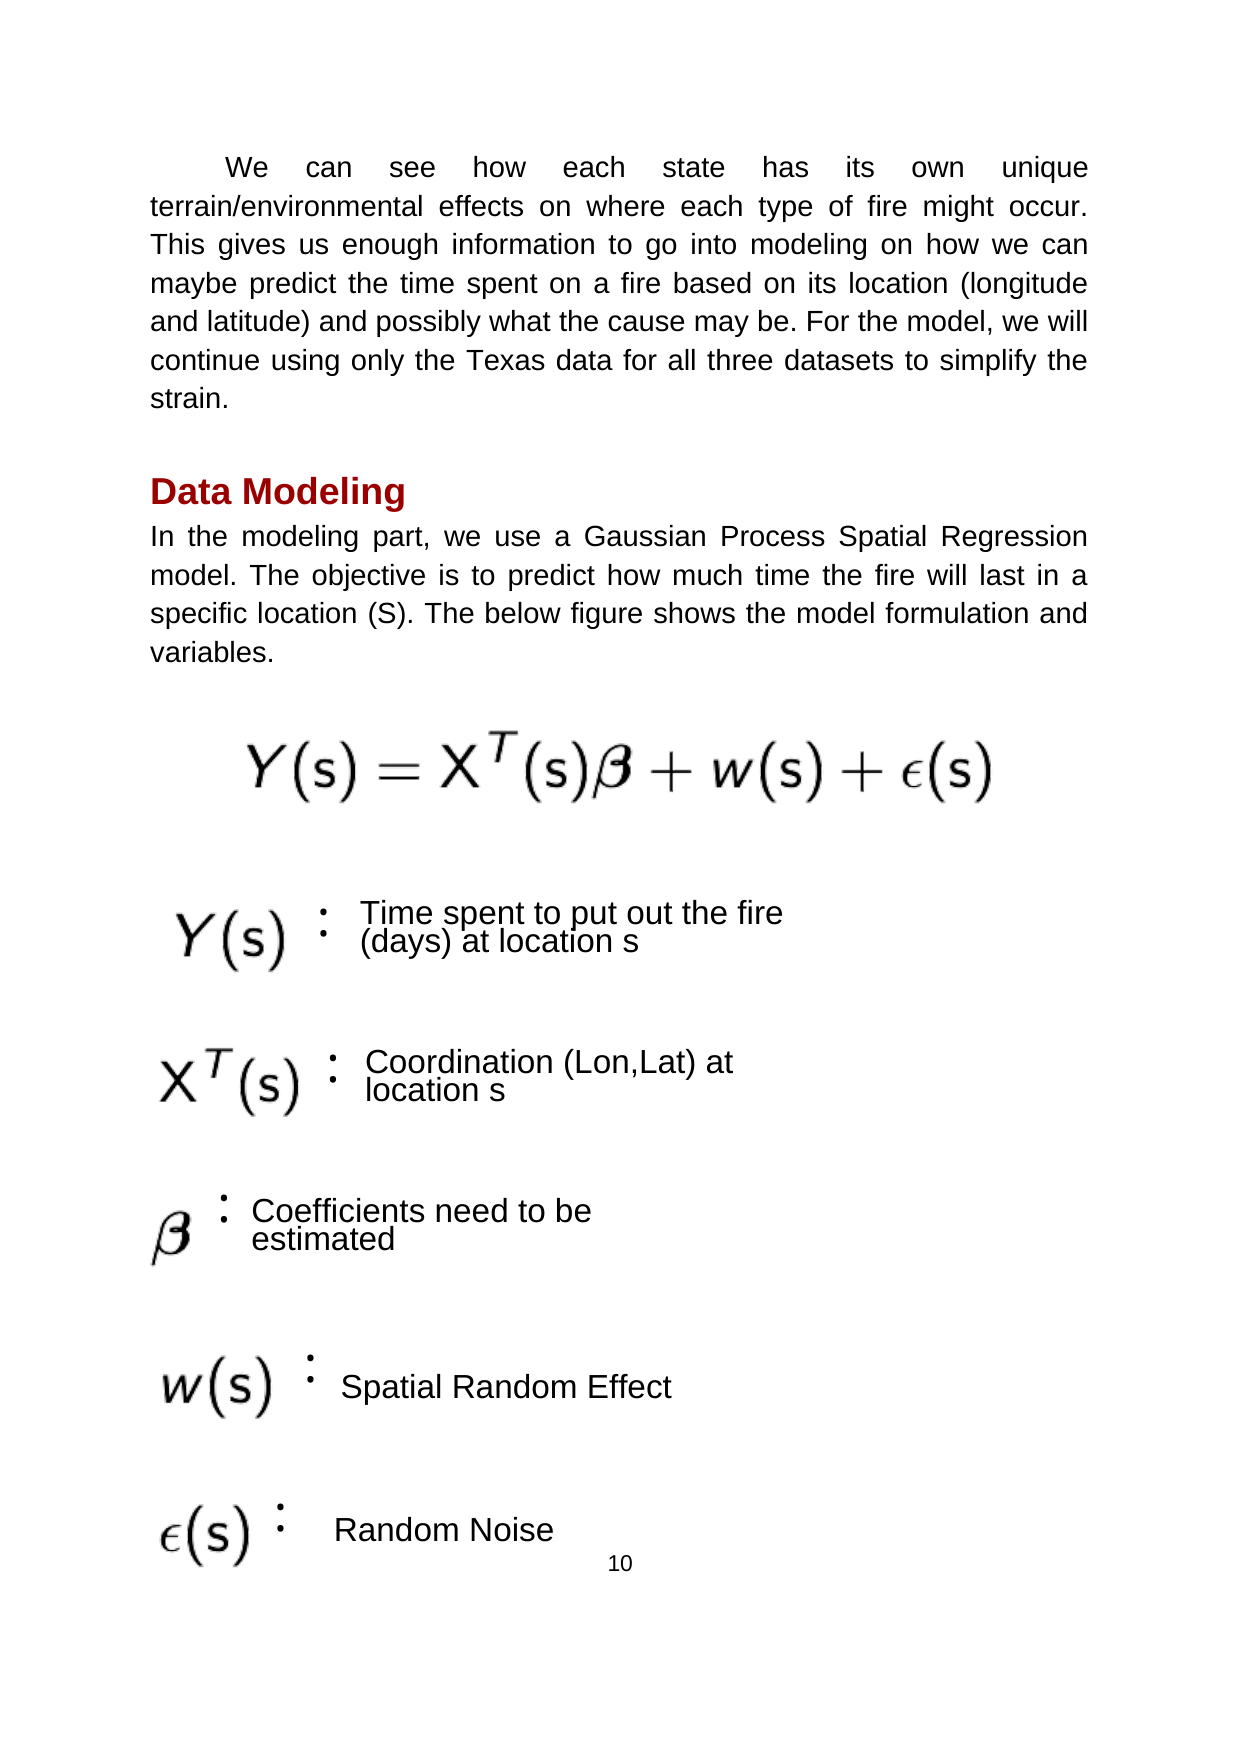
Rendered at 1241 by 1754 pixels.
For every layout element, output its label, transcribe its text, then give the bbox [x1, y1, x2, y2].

picture [150, 886, 302, 1002]
text Data Modeling [150, 469, 1090, 512]
picture [150, 1332, 289, 1449]
picture [221, 717, 1019, 833]
text We can see how each state has its own unique terrain/environmental effects on where each type of fire might occur. This gives us enough information to go into modeling on how we can maybe predict the time spent on a fire based on its location (longitude and latitude) and possibly what the cause may be. For the model, we will continue using only the Texas data for all three datasets to simplify the strain. [150, 150, 1090, 415]
text In the modeling part, we use a Gaussian Process Spatial Regression model. The objective is to predict how much time the fire will last in a specific location (S). The below figure shows the model formulation and variables. [150, 519, 1090, 668]
picture [150, 1035, 302, 1145]
picture [150, 1184, 203, 1300]
picture [150, 1481, 277, 1597]
